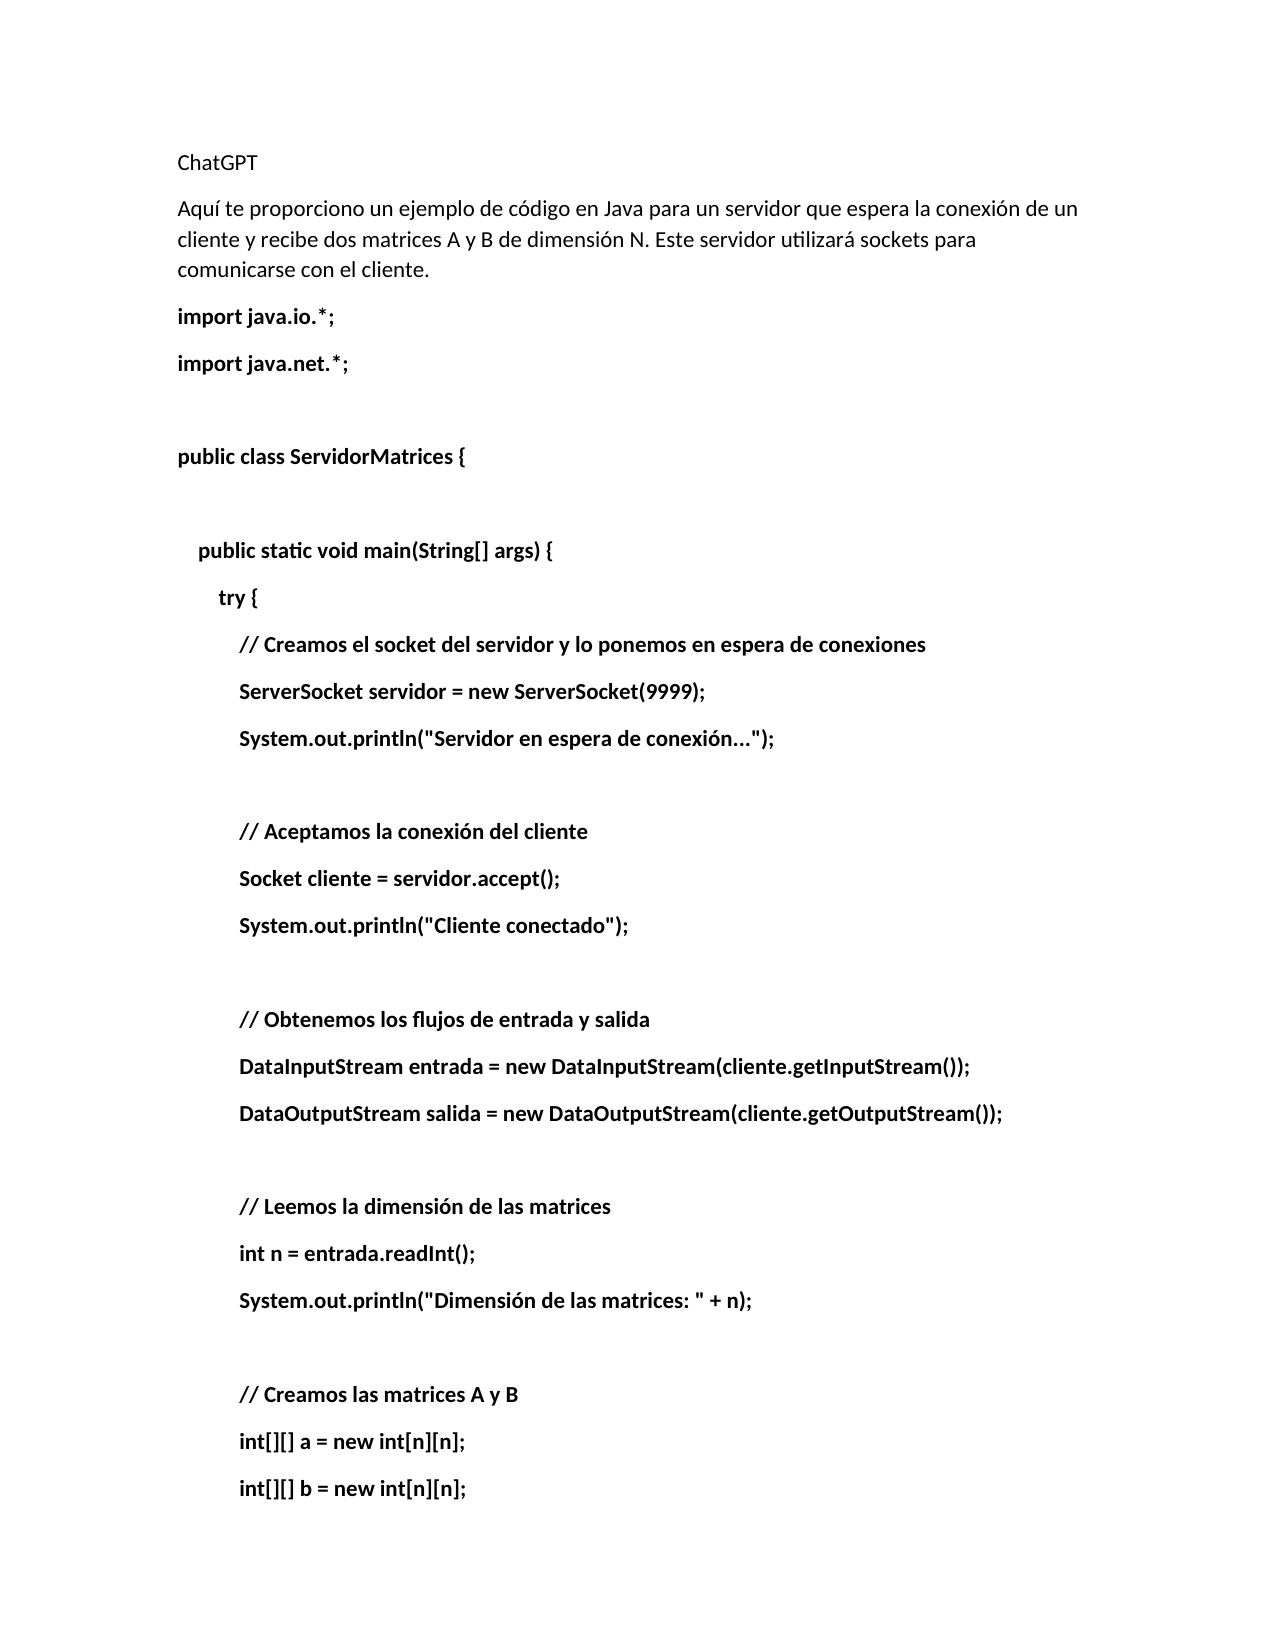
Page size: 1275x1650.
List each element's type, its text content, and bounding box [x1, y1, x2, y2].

text int n = entrada.readInt(); [177, 1239, 1098, 1267]
text int[][] b = new int[n][n]; [177, 1474, 1098, 1502]
text System.out.println("Servidor en espera de conexión..."); [177, 724, 1098, 752]
text System.out.println("Cliente conectado"); [177, 911, 1098, 939]
text // Aceptamos la conexión del cliente [177, 817, 1098, 845]
text // Obtenemos los flujos de entrada y salida [177, 1005, 1098, 1033]
text public static void main(String[] args) { [177, 536, 1098, 564]
text System.out.println("Dimensión de las matrices: " + n); [177, 1286, 1098, 1314]
text Socket cliente = servidor.accept(); [177, 864, 1098, 892]
text ServerSocket servidor = new ServerSocket(9999); [177, 677, 1098, 705]
text // Creamos las matrices A y B [177, 1380, 1098, 1408]
text Aquí te proporciono un ejemplo de código en Java para un servidor que espera la conexión de un cliente y recibe dos matrices A y B de dimensión N. Este servidor utilizará sockets para comunicarse con el cliente. [177, 194, 1098, 283]
text public class ServidorMatrices { [177, 442, 1098, 470]
text // Creamos el socket del servidor y lo ponemos en espera de conexiones [177, 630, 1098, 658]
text DataInputStream entrada = new DataInputStream(cliente.getInputStream()); [177, 1052, 1098, 1080]
text try { [177, 583, 1098, 611]
text int[][] a = new int[n][n]; [177, 1427, 1098, 1455]
text import java.net.*; [177, 349, 1098, 377]
text DataOutputStream salida = new DataOutputStream(cliente.getOutputStream()); [177, 1099, 1098, 1127]
text import java.io.*; [177, 302, 1098, 330]
text ChatGPT [177, 148, 1098, 176]
text // Leemos la dimensión de las matrices [177, 1192, 1098, 1220]
